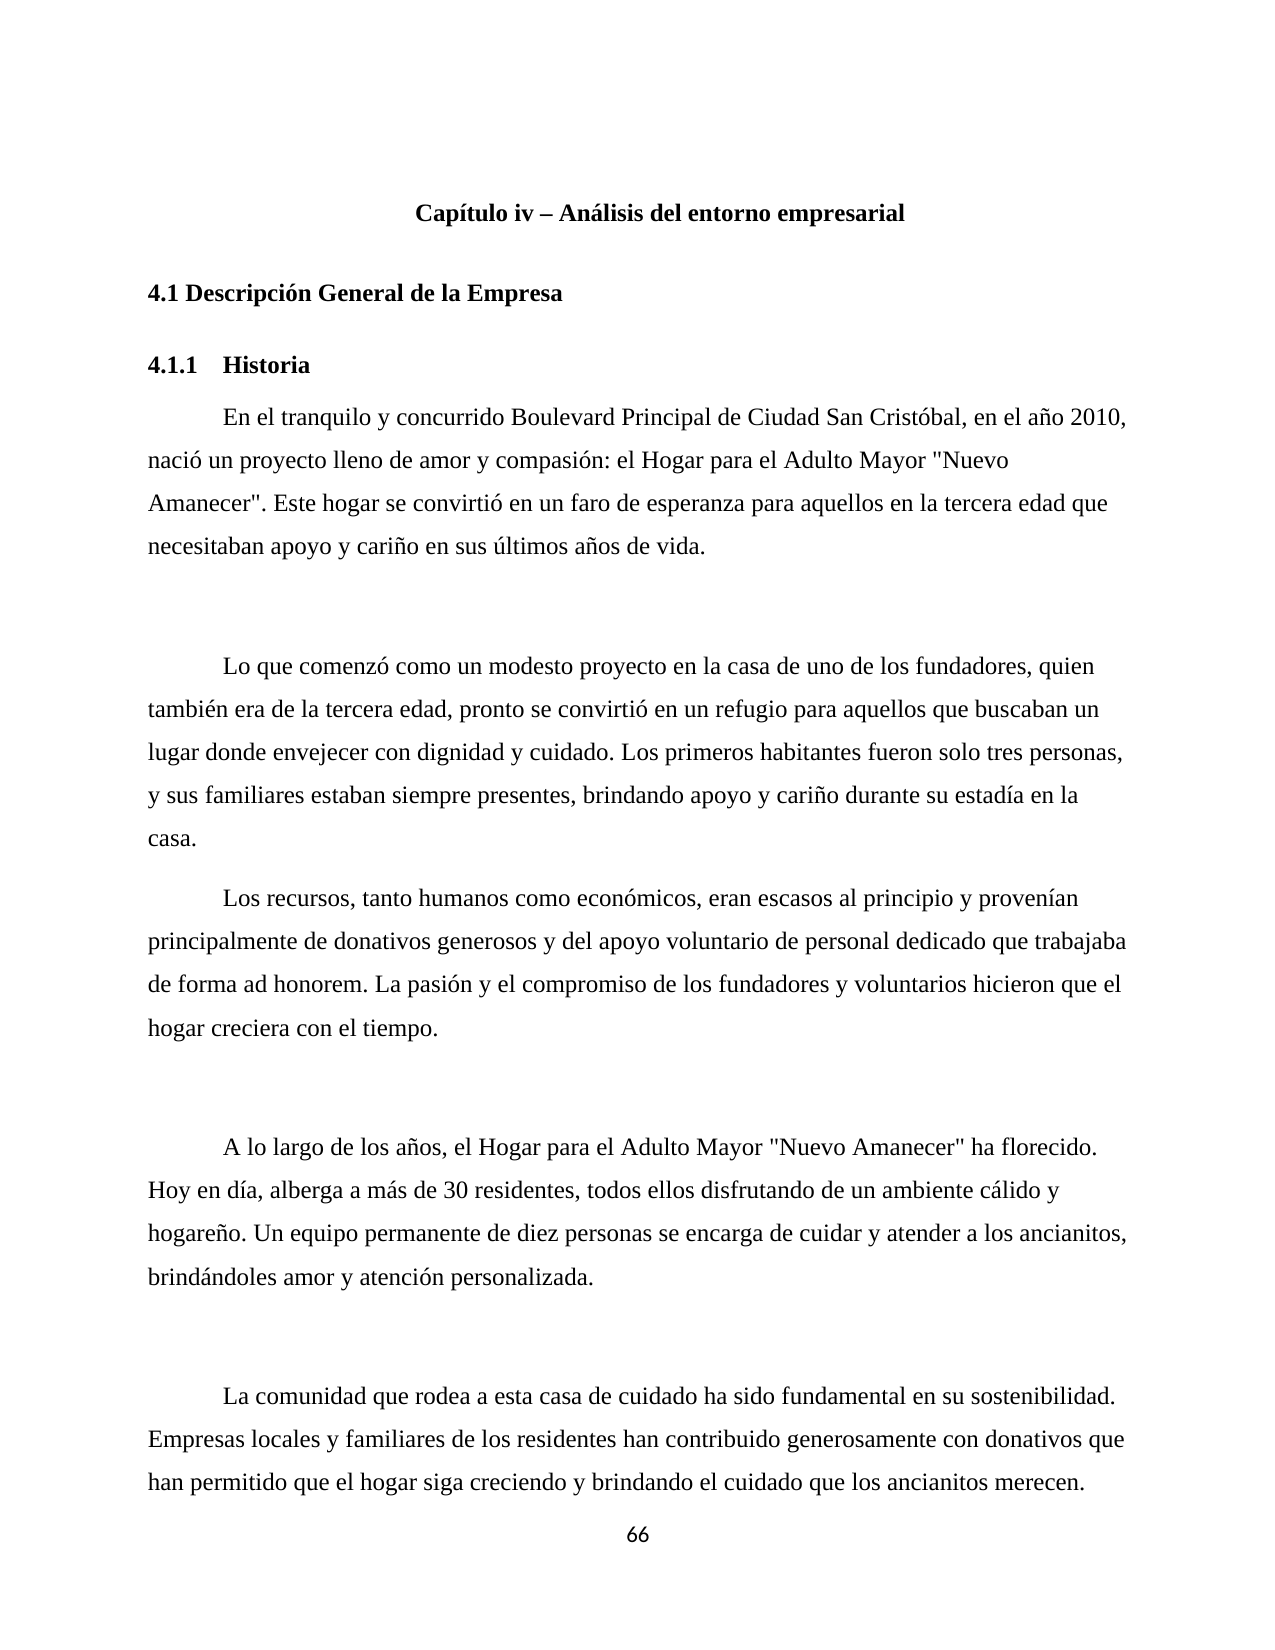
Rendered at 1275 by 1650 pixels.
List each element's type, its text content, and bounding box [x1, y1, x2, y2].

text Lo que comenzó como un modesto proyecto en la casa de uno de los fundadores, quien también era de la tercera edad, pronto se convirtió en un refugio para aquellos que buscaban un lugar donde envejecer con dignidad y cuidado. Los primeros habitantes fueron solo tres personas, y sus familiares estaban siempre presentes, brindando apoyo y cariño durante su estadía en la casa. [148, 651, 1127, 852]
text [148, 1381, 1127, 1496]
text Los recursos, tanto humanos como económicos, eran escasos al principio y provenían principalmente de donativos generosos y del apoyo voluntario de personal dedicado que trabajaba de forma ad honorem. La pasión y el compromiso de los fundadores y voluntarios hicieron que el hogar creciera con el tiempo. [148, 883, 1127, 1041]
list Historia [148, 351, 1127, 379]
subtitle Descripción General de la Empresa [148, 278, 1127, 307]
subtitle Capítulo iv – Análisis del entorno empresarial [193, 198, 1127, 226]
text En el tranquilo y concurrido Boulevard Principal de Ciudad San Cristóbal, en el año 2010, nació un proyecto lleno de amor y compasión: el Hogar para el Adulto Mayor "Nuevo Amanecer". Este hogar se convirtió en un faro de esperanza para aquellos en la tercera edad que necesitaban apoyo y cariño en sus últimos años de vida. [148, 402, 1127, 560]
text A lo largo de los años, el Hogar para el Adulto Mayor "Nuevo Amanecer" ha florecido. Hoy en día, alberga a más de 30 residentes, todos ellos disfrutando de un ambiente cálido y hogareño. Un equipo permanente de diez personas se encarga de cuidar y atender a los ancianitos, brindándoles amor y atención personalizada. [148, 1132, 1127, 1290]
